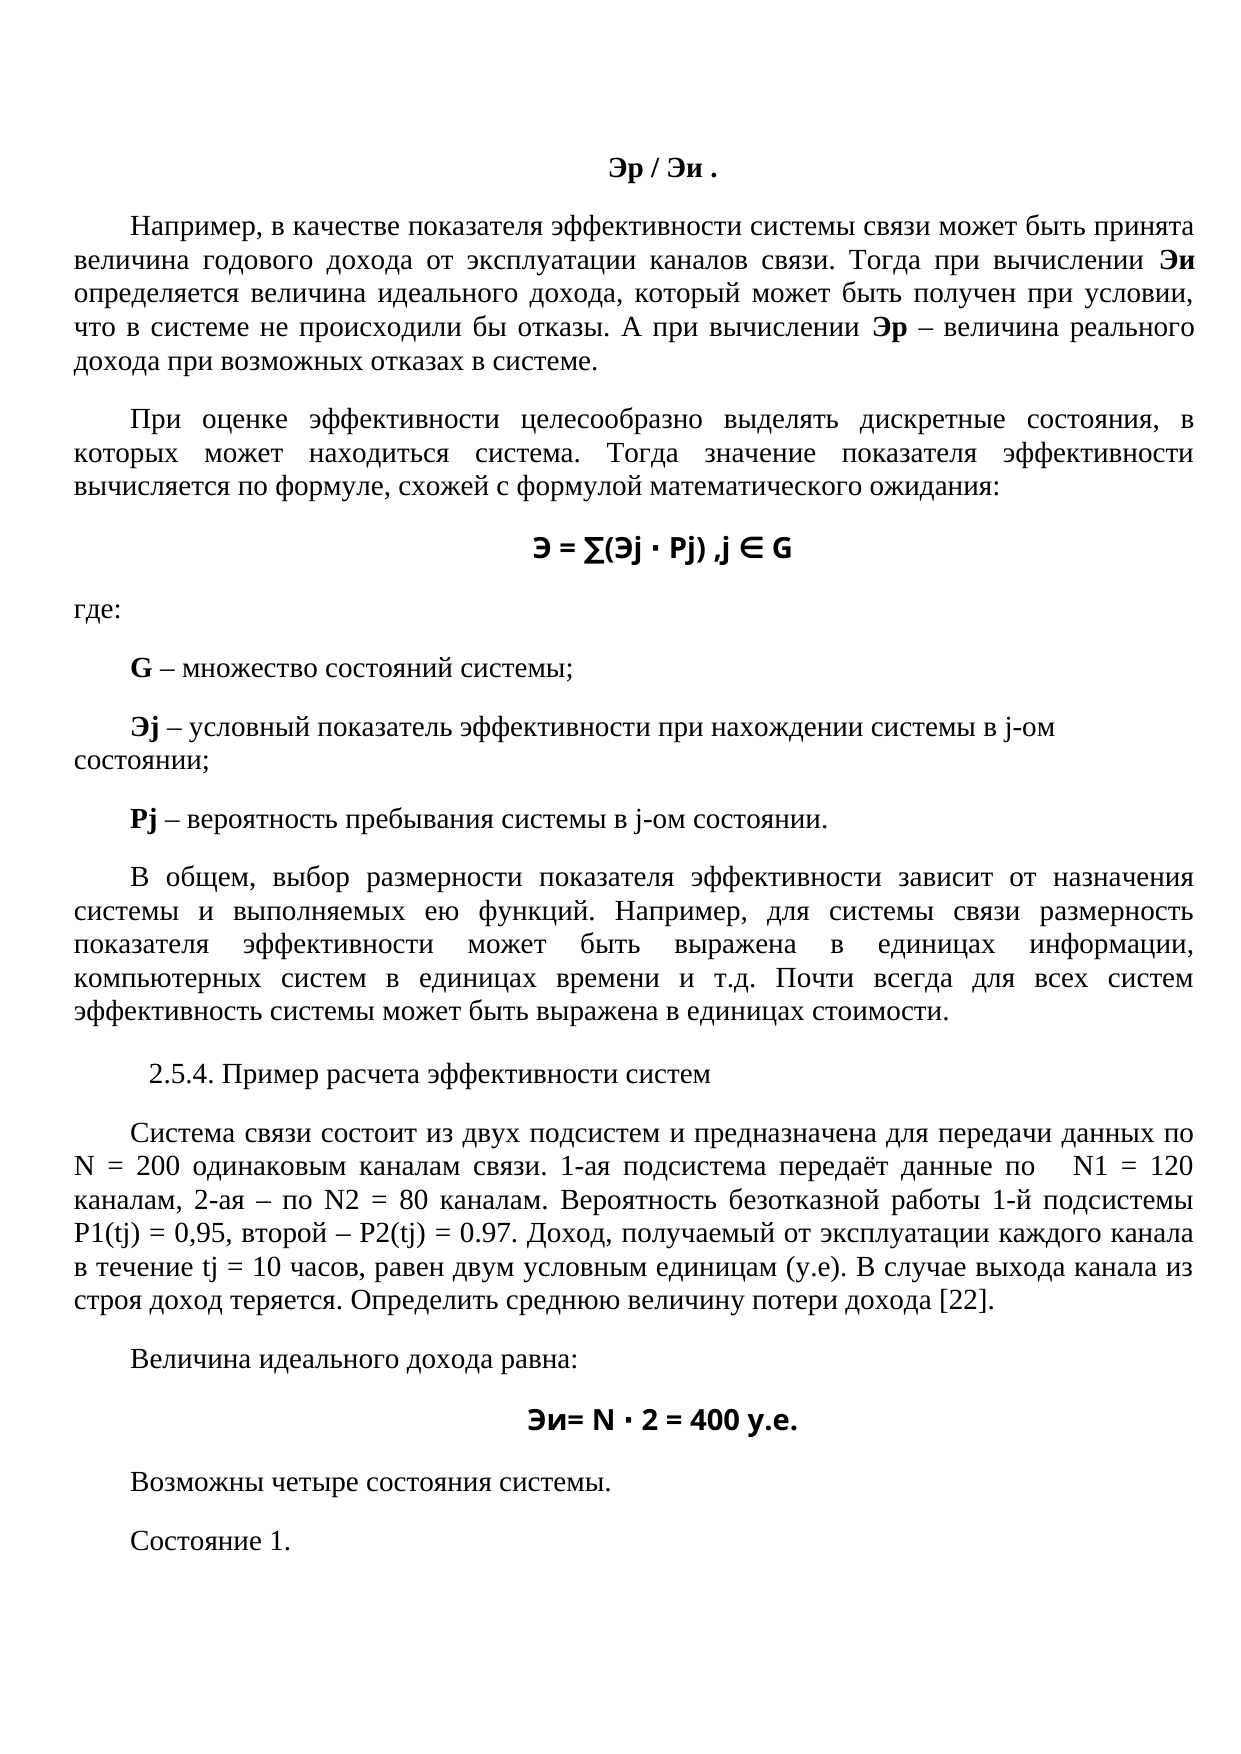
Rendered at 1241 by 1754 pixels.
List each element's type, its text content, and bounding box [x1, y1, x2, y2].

text где: [74, 592, 1195, 625]
text Эj – условный показатель эффективности при нахождении системы в j-ом состоянии; [74, 709, 1195, 776]
text Э = ∑(Эj ∙ Рj) ,j ∈ G [74, 527, 1195, 567]
text Эи= N ∙ 2 = 400 у.е. [74, 1399, 1195, 1439]
text Возможны четыре состояния системы. [74, 1464, 1195, 1498]
text Например, в качестве показателя эффективности системы связи может быть принята величина годового дохода от эксплуатации каналов связи. Тогда при вычислении Эи определяется величина идеального дохода, который может быть получен при условии, что в системе не происходили бы отказы. А при вычислении Эр – величина реального дохода при возможных отказах в системе. [74, 208, 1195, 376]
text 2.5.4. Пример расчета эффективности систем [149, 1056, 1195, 1090]
text Pj – вероятность пребывания системы в j-ом состоянии. [74, 801, 1195, 834]
text Система связи состоит из двух подсистем и предназначена для передачи данных по N = 200 одинаковым каналам связи. 1-ая подсистема передаёт данные по N1 = 120 каналам, 2-ая – по N2 = 80 каналам. Вероятность безотказной работы 1-й подсистемы P1(tj) = 0,95, второй – P2(tj) = 0.97. Доход, получаемый от эксплуатации каждого канала в течение tj = 10 часов, равен двум условным единицам (у.е). В случае выхода канала из строя доход теряется. Определить среднюю величину потери дохода [22]. [74, 1115, 1195, 1316]
text Эр / Эи . [74, 150, 1195, 183]
text В общем, выбор размерности показателя эффективности зависит от назначения системы и выполняемых ею функций. Например, для системы связи размерность показателя эффективности может быть выражена в единицах информации, компьютерных систем в единицах времени и т.д. Почти всегда для всех систем эффективность системы может быть выражена в единицах стоимости. [74, 859, 1195, 1027]
text Величина идеального дохода равна: [74, 1341, 1195, 1374]
text Состояние 1. [74, 1523, 1195, 1556]
text G – множество состояний системы; [74, 650, 1195, 684]
text При оценке эффективности целесообразно выделять дискретные состояния, в которых может находиться система. Тогда значение показателя эффективности вычисляется по формуле, схожей с формулой математического ожидания: [74, 401, 1195, 502]
